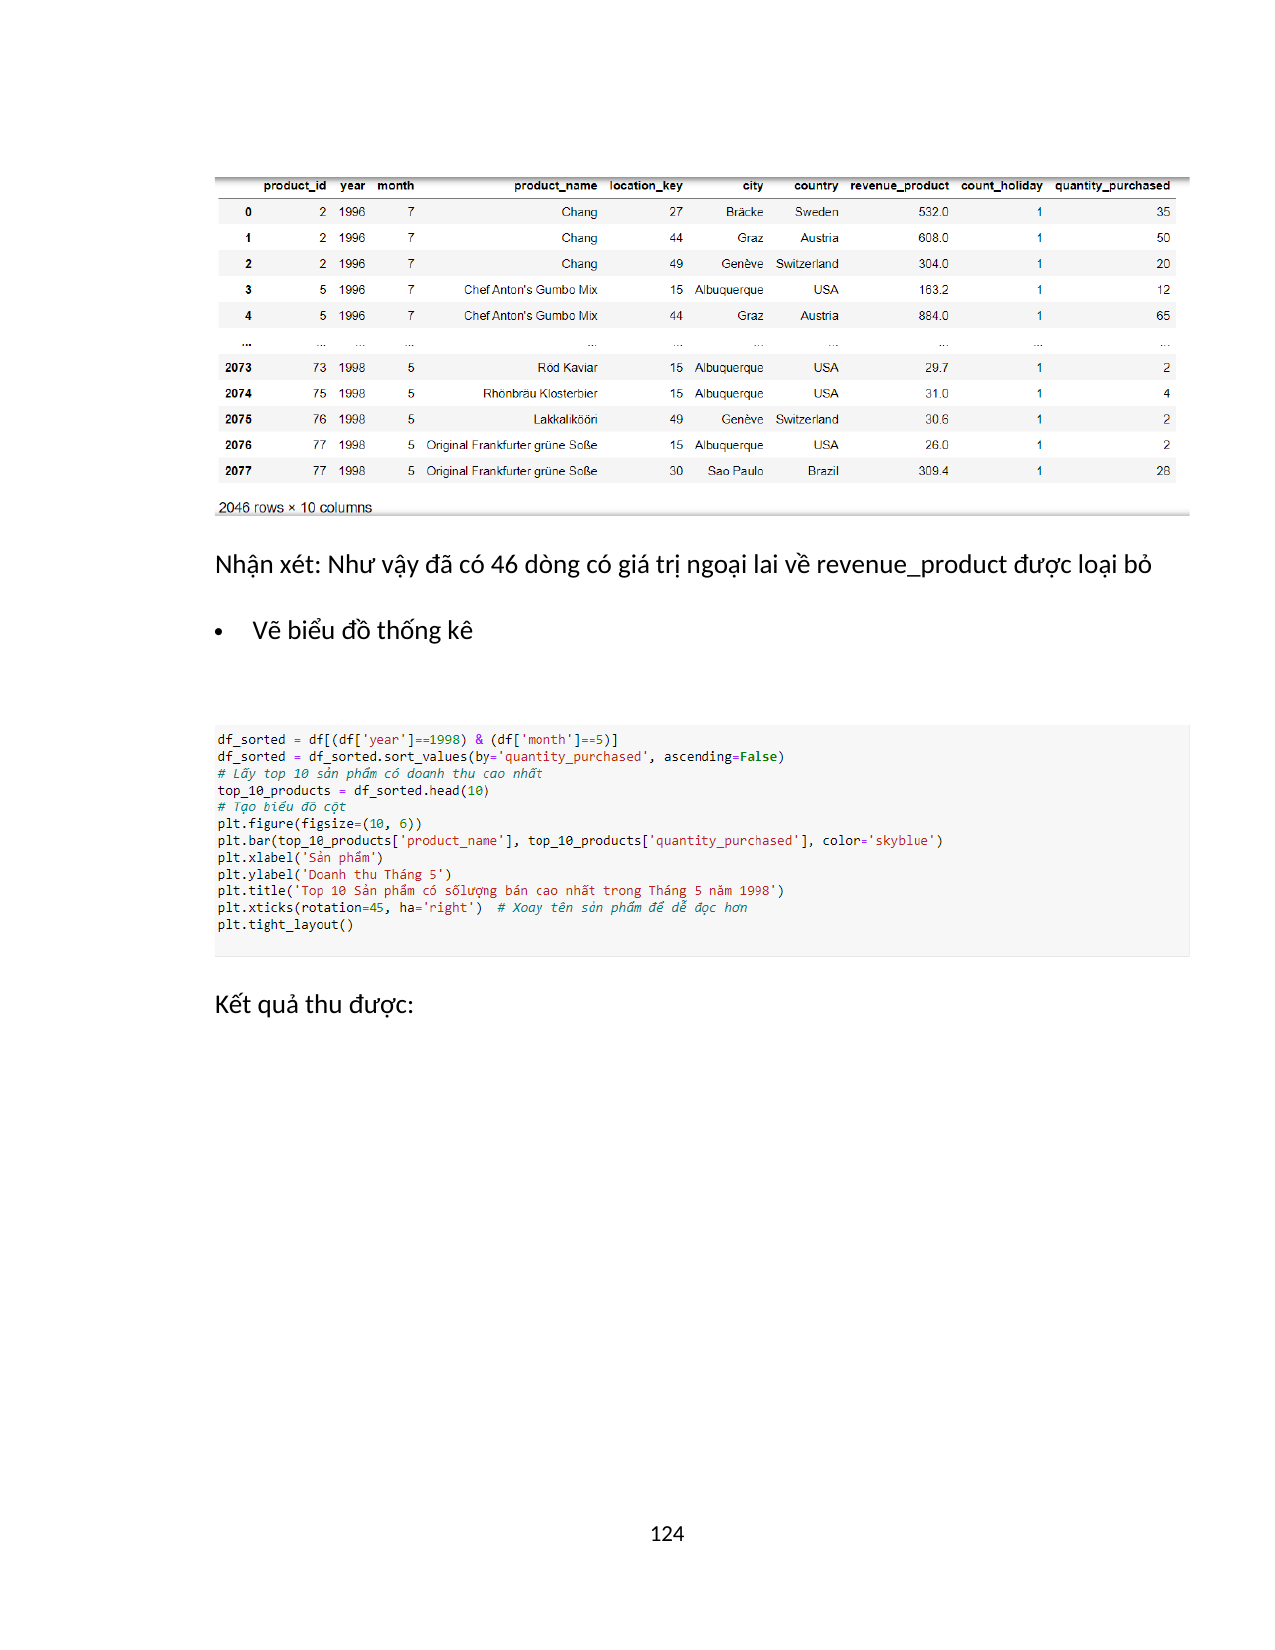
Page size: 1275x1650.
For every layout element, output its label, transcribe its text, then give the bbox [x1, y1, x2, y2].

text Kết quả thu được: [215, 988, 1157, 1021]
picture [214, 725, 1190, 957]
list Vẽ biểu đồ thống kê [215, 613, 1157, 646]
text Nhận xét: Như vậy đã có 46 dòng có giá trị ngoại lai về revenue_product được loại bỏ [215, 547, 1157, 580]
picture [214, 177, 1190, 517]
